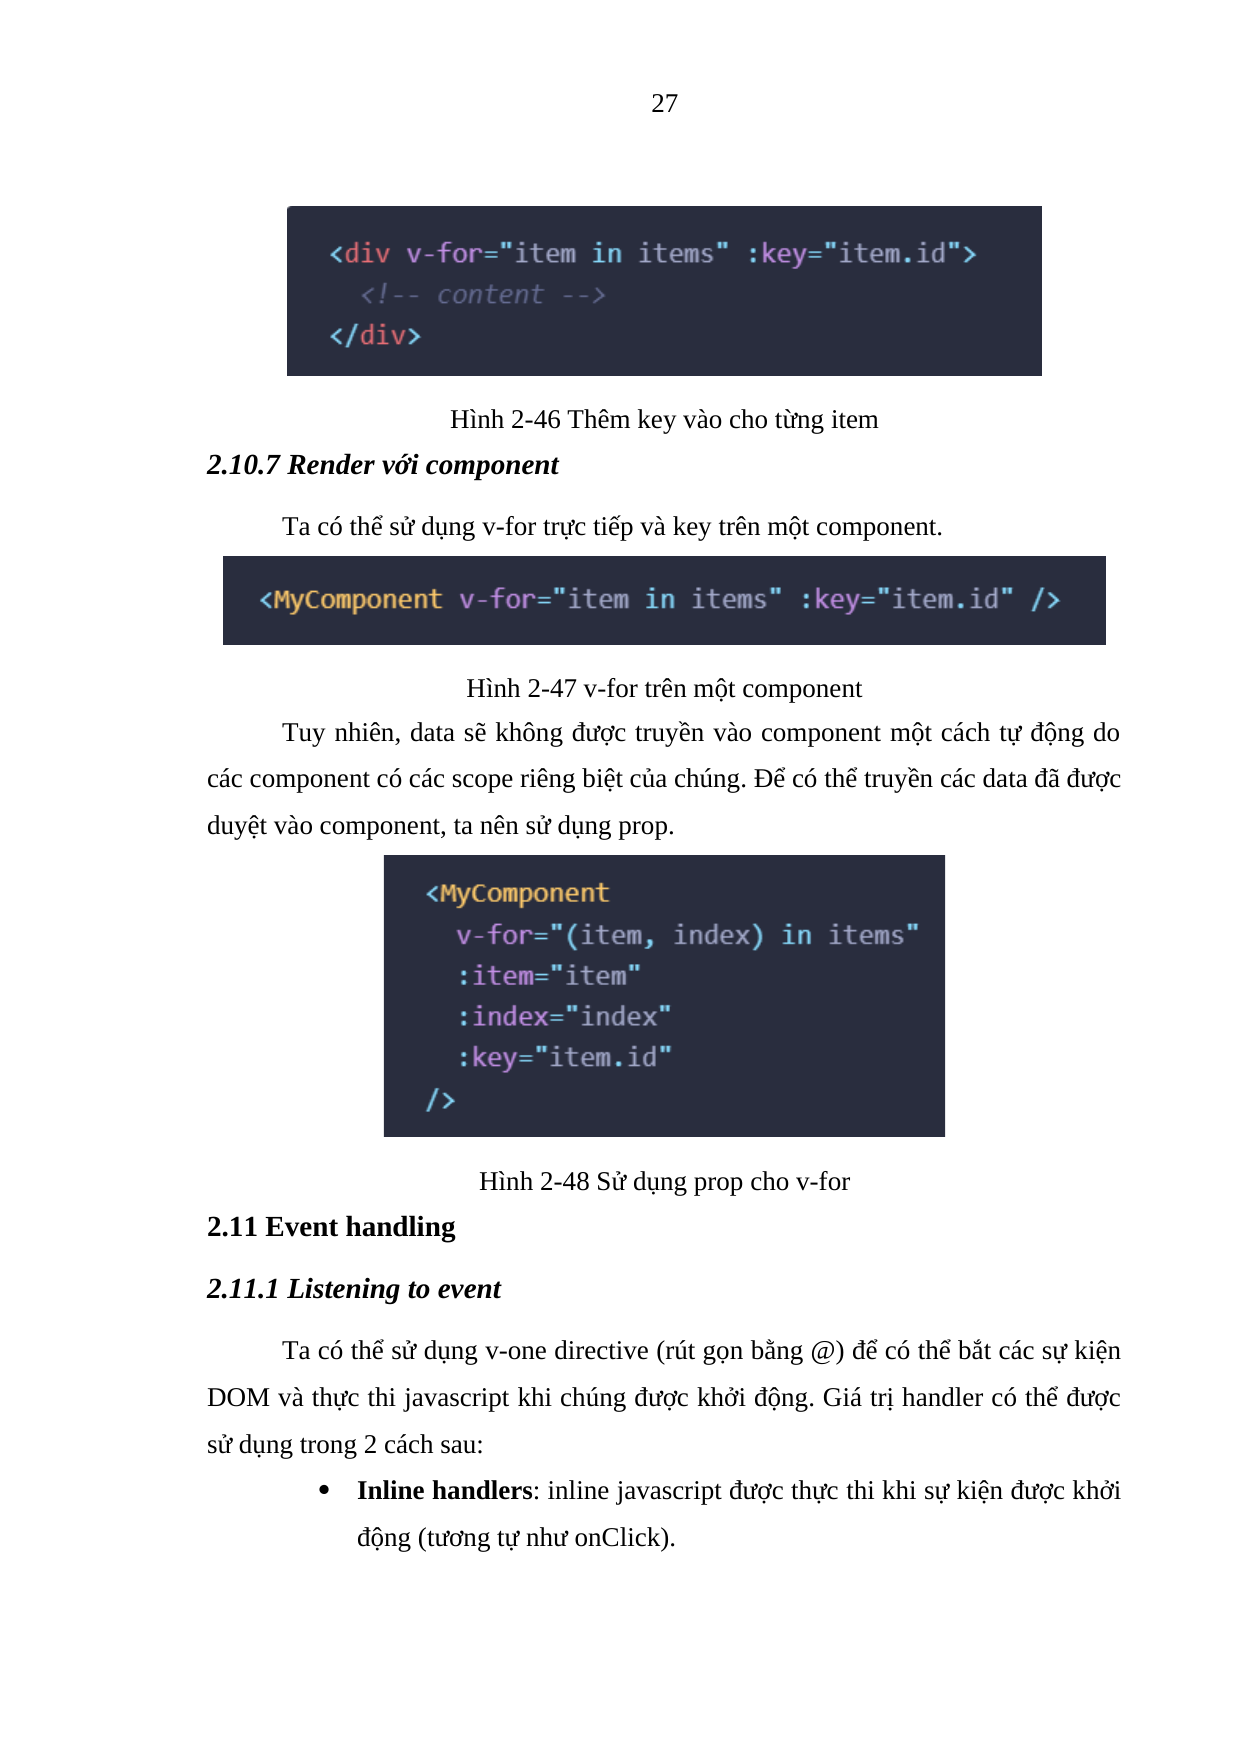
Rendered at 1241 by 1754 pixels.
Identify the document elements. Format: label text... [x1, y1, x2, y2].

picture [287, 206, 1042, 376]
text Ta có thể sử dụng v-for trực tiếp và key trên một component. [207, 510, 1122, 541]
list Inline handlers: inline javascript được thực thi khi sự kiện được khởi động (tương tự như onClick). [319, 1474, 1122, 1552]
picture [223, 556, 1106, 645]
subtitle Render với component [207, 447, 1122, 481]
text Ta có thể sử dụng v-one directive (rút gọn bằng @) để có thể bắt các sự kiện DOM và thực thi javascript khi chúng được khởi động. Giá trị handler có thể được sử dụng trong 2 cách sau: [207, 1334, 1122, 1459]
picture [383, 855, 946, 1137]
subtitle Listening to event [207, 1272, 1122, 1305]
subtitle Event handling [207, 1209, 1122, 1242]
text Tuy nhiên, data sẽ không được truyền vào component một cách tự động do các component có các scope riêng biệt của chúng. Để có thể truyền các data đã được duyệt vào component, ta nên sử dụng prop. [207, 716, 1122, 840]
